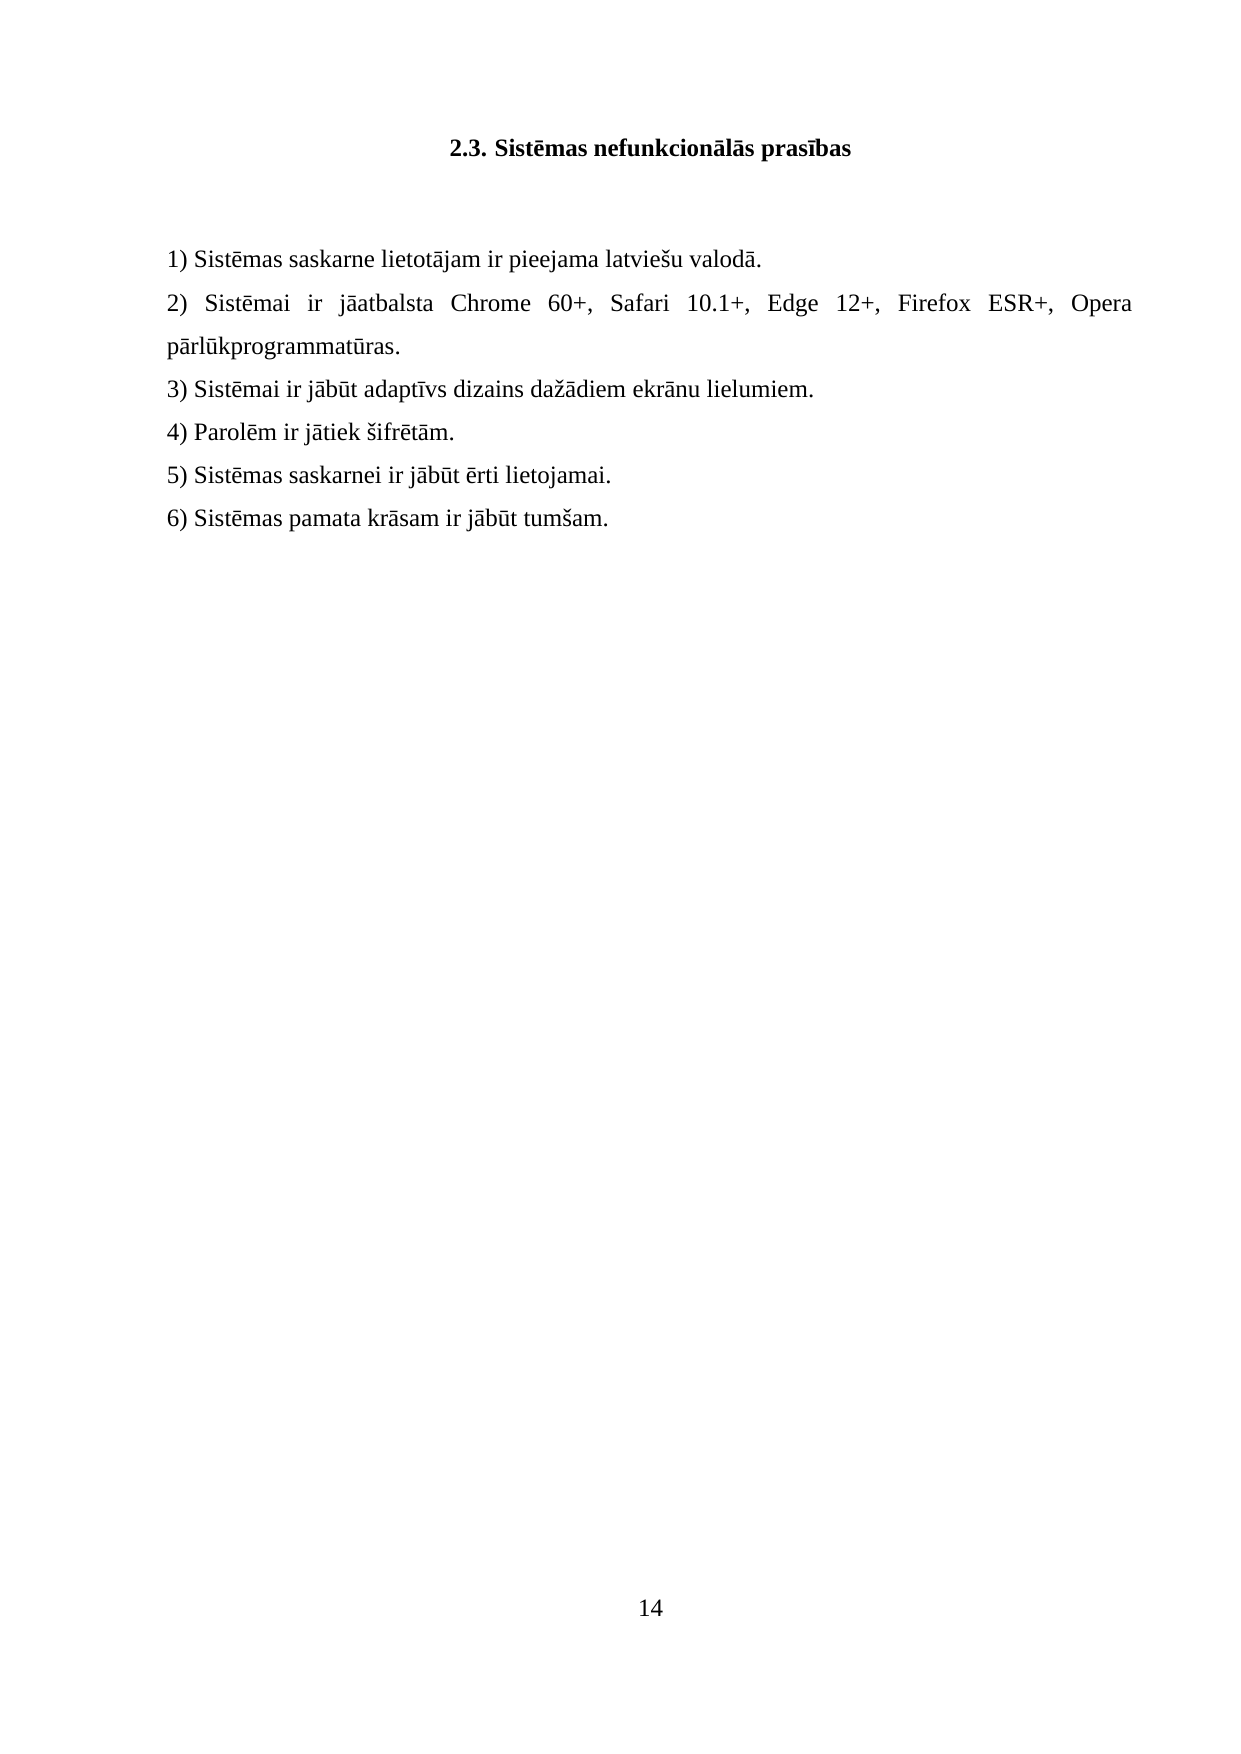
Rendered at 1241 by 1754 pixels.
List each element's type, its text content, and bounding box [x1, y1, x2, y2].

text 2) Sistēmai ir jāatbalsta Chrome 60+, Safari 10.1+, Edge 12+, Firefox ESR+, Opera pārlūkprogrammatūras. [167, 288, 1134, 359]
text 6) Sistēmas pamata krāsam ir jābūt tumšam. [167, 503, 1134, 532]
text 1) Sistēmas saskarne lietotājam ir pieejama latviešu valodā. [167, 244, 1134, 273]
text 4) Parolēm ir jātiek šifrētām. [167, 417, 1134, 446]
subtitle Sistēmas nefunkcionālās prasības [167, 133, 1134, 162]
text 5) Sistēmas saskarnei ir jābūt ērti lietojamai. [167, 460, 1134, 489]
text 3) Sistēmai ir jābūt adaptīvs dizains dažādiem ekrānu lielumiem. [167, 374, 1134, 403]
